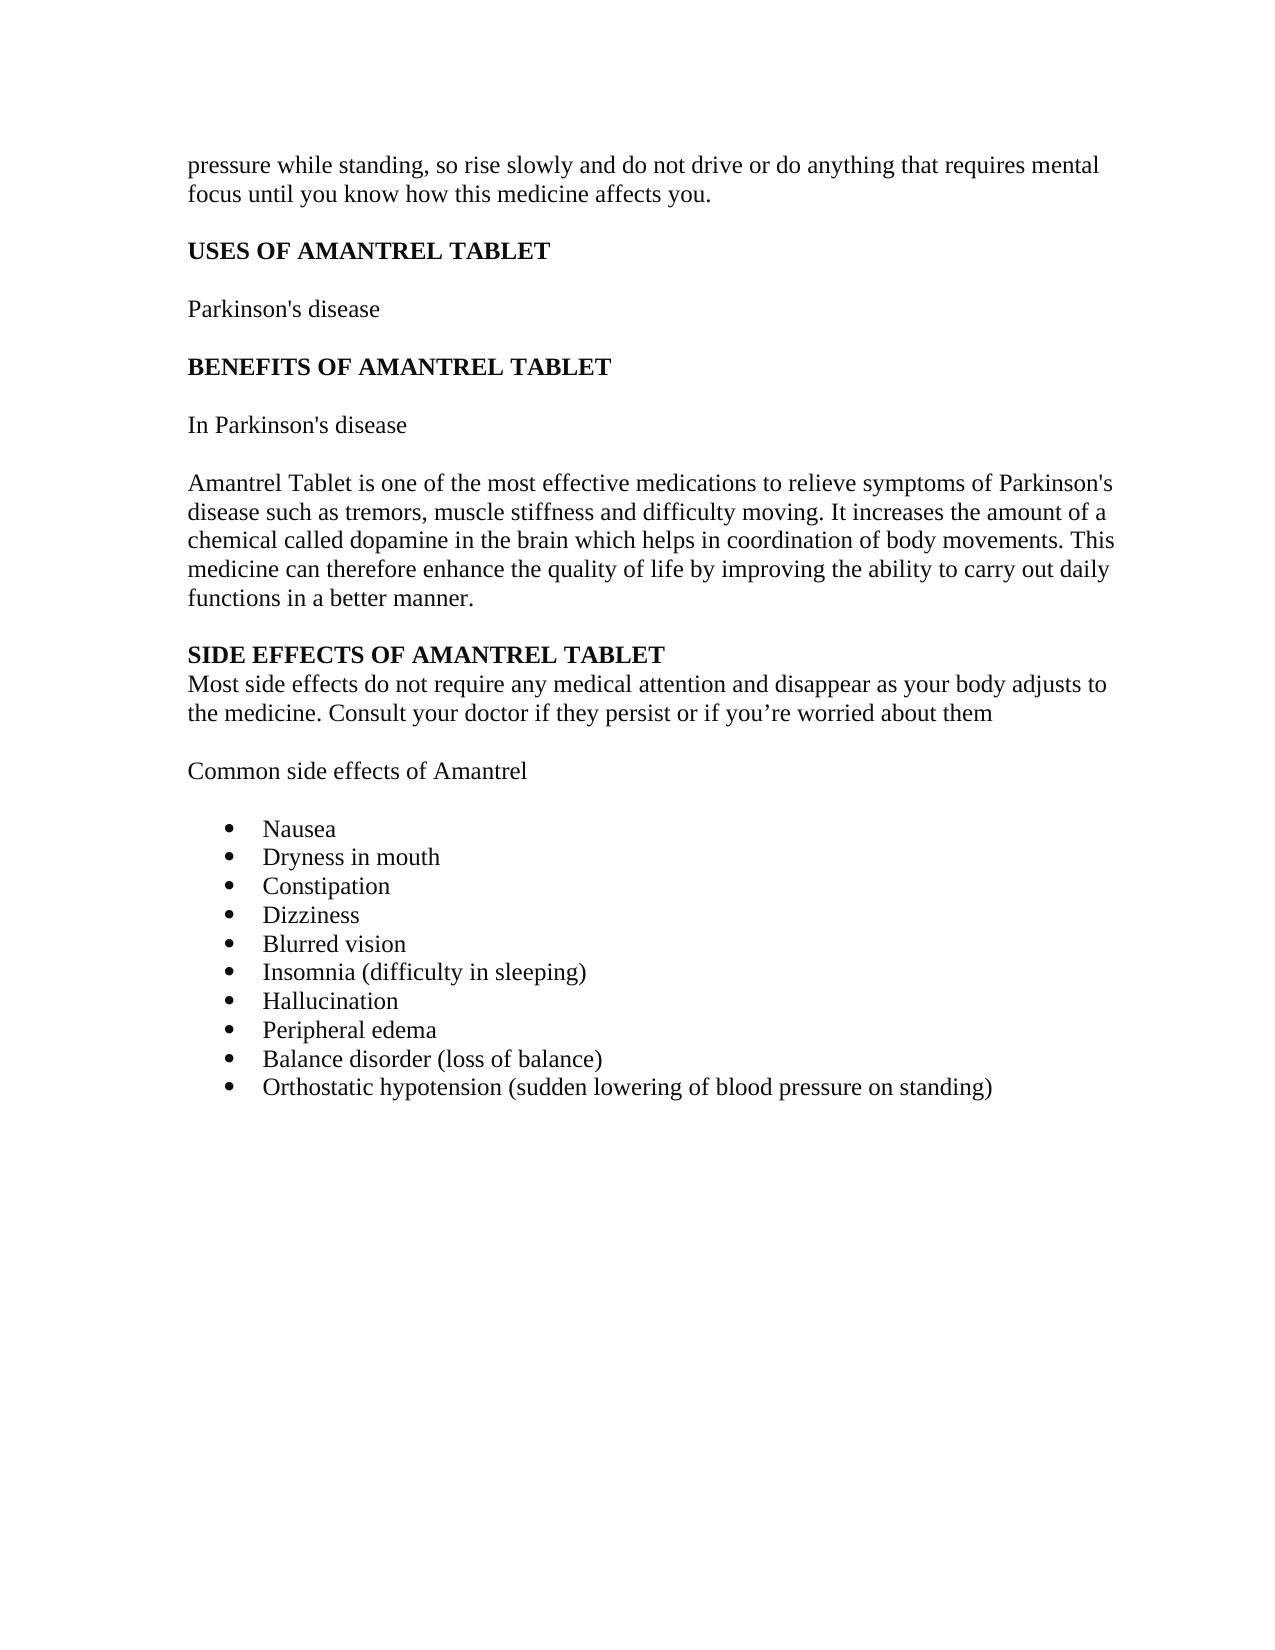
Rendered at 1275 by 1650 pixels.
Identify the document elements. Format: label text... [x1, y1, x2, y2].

list Peripheral edema [225, 1015, 1125, 1044]
list Nausea [225, 814, 1125, 842]
text SIDE EFFECTS OF AMANTREL TABLET [187, 640, 1125, 669]
text Parkinson's disease [187, 294, 1125, 323]
list Constipation [225, 871, 1125, 900]
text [187, 150, 1125, 207]
list Hallucination [225, 986, 1125, 1015]
list Blurred vision [225, 929, 1125, 957]
text Amantrel Tablet is one of the most effective medications to relieve symptoms of Parkinson's disease such as tremors, muscle stiffness and difficulty moving. It increases the amount of a chemical called dopamine in the brain which helps in coordination of body movements. This medicine can therefore enhance the quality of life by improving the ability to carry out daily functions in a better manner. [187, 468, 1125, 612]
text USES OF AMANTREL TABLET [187, 236, 1125, 265]
text Most side effects do not require any medical attention and disappear as your body adjusts to the medicine. Consult your doctor if they persist or if you’re worried about them [187, 669, 1125, 727]
text In Parkinson's disease [187, 410, 1125, 439]
list Insomnia (difficulty in sleeping) [225, 957, 1125, 986]
list Dryness in mouth [225, 842, 1125, 871]
list Orthostatic hypotension (sudden lowering of blood pressure on standing) [225, 1072, 1125, 1101]
text BENEFITS OF AMANTREL TABLET [187, 352, 1125, 381]
list Dizziness [225, 900, 1125, 929]
list Balance disorder (loss of balance) [225, 1044, 1125, 1072]
text Common side effects of Amantrel [187, 756, 1125, 784]
